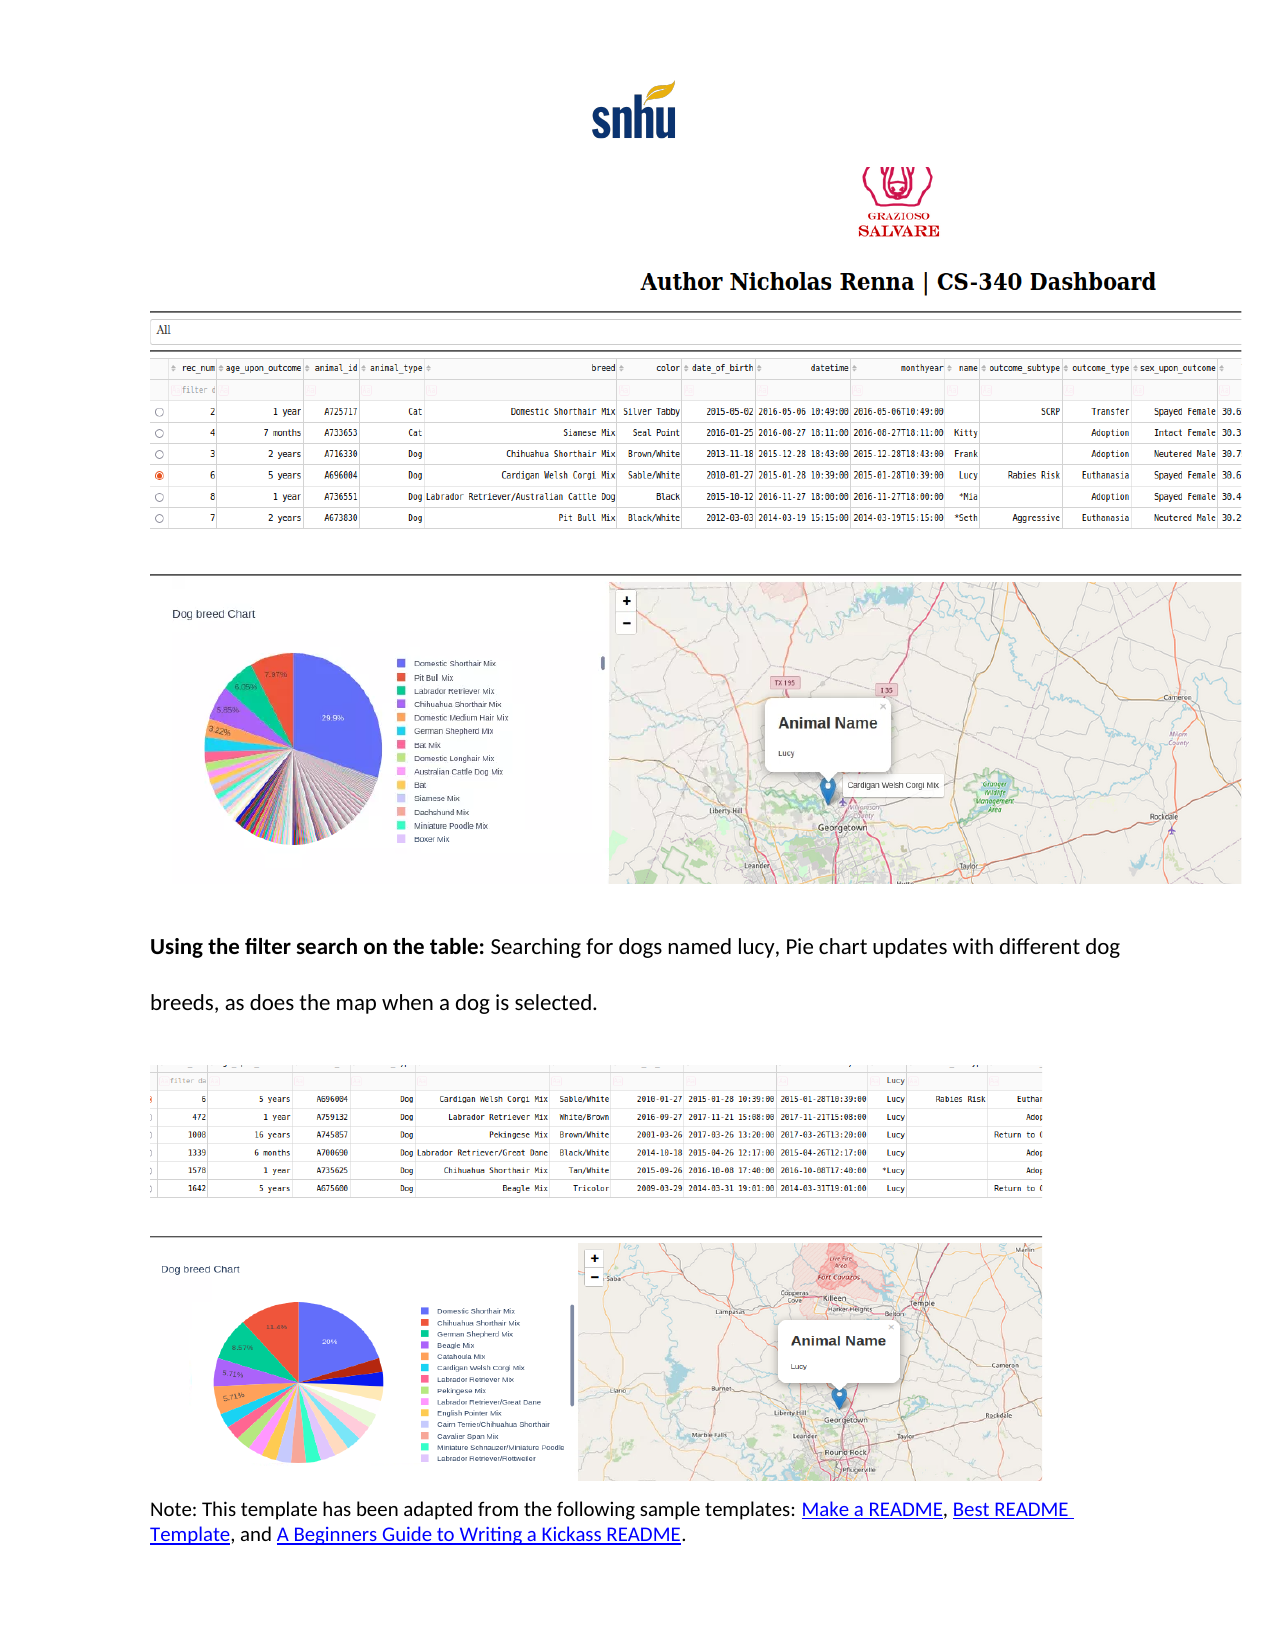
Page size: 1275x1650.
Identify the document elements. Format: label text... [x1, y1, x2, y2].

text Using the filter search on the table: Searching for dogs named lucy, Pie chart updates with different dog breeds, as does the map when a dog is selected. [150, 932, 1125, 1016]
picture [150, 1065, 1043, 1481]
picture [573, 75, 702, 147]
picture [150, 167, 1242, 884]
